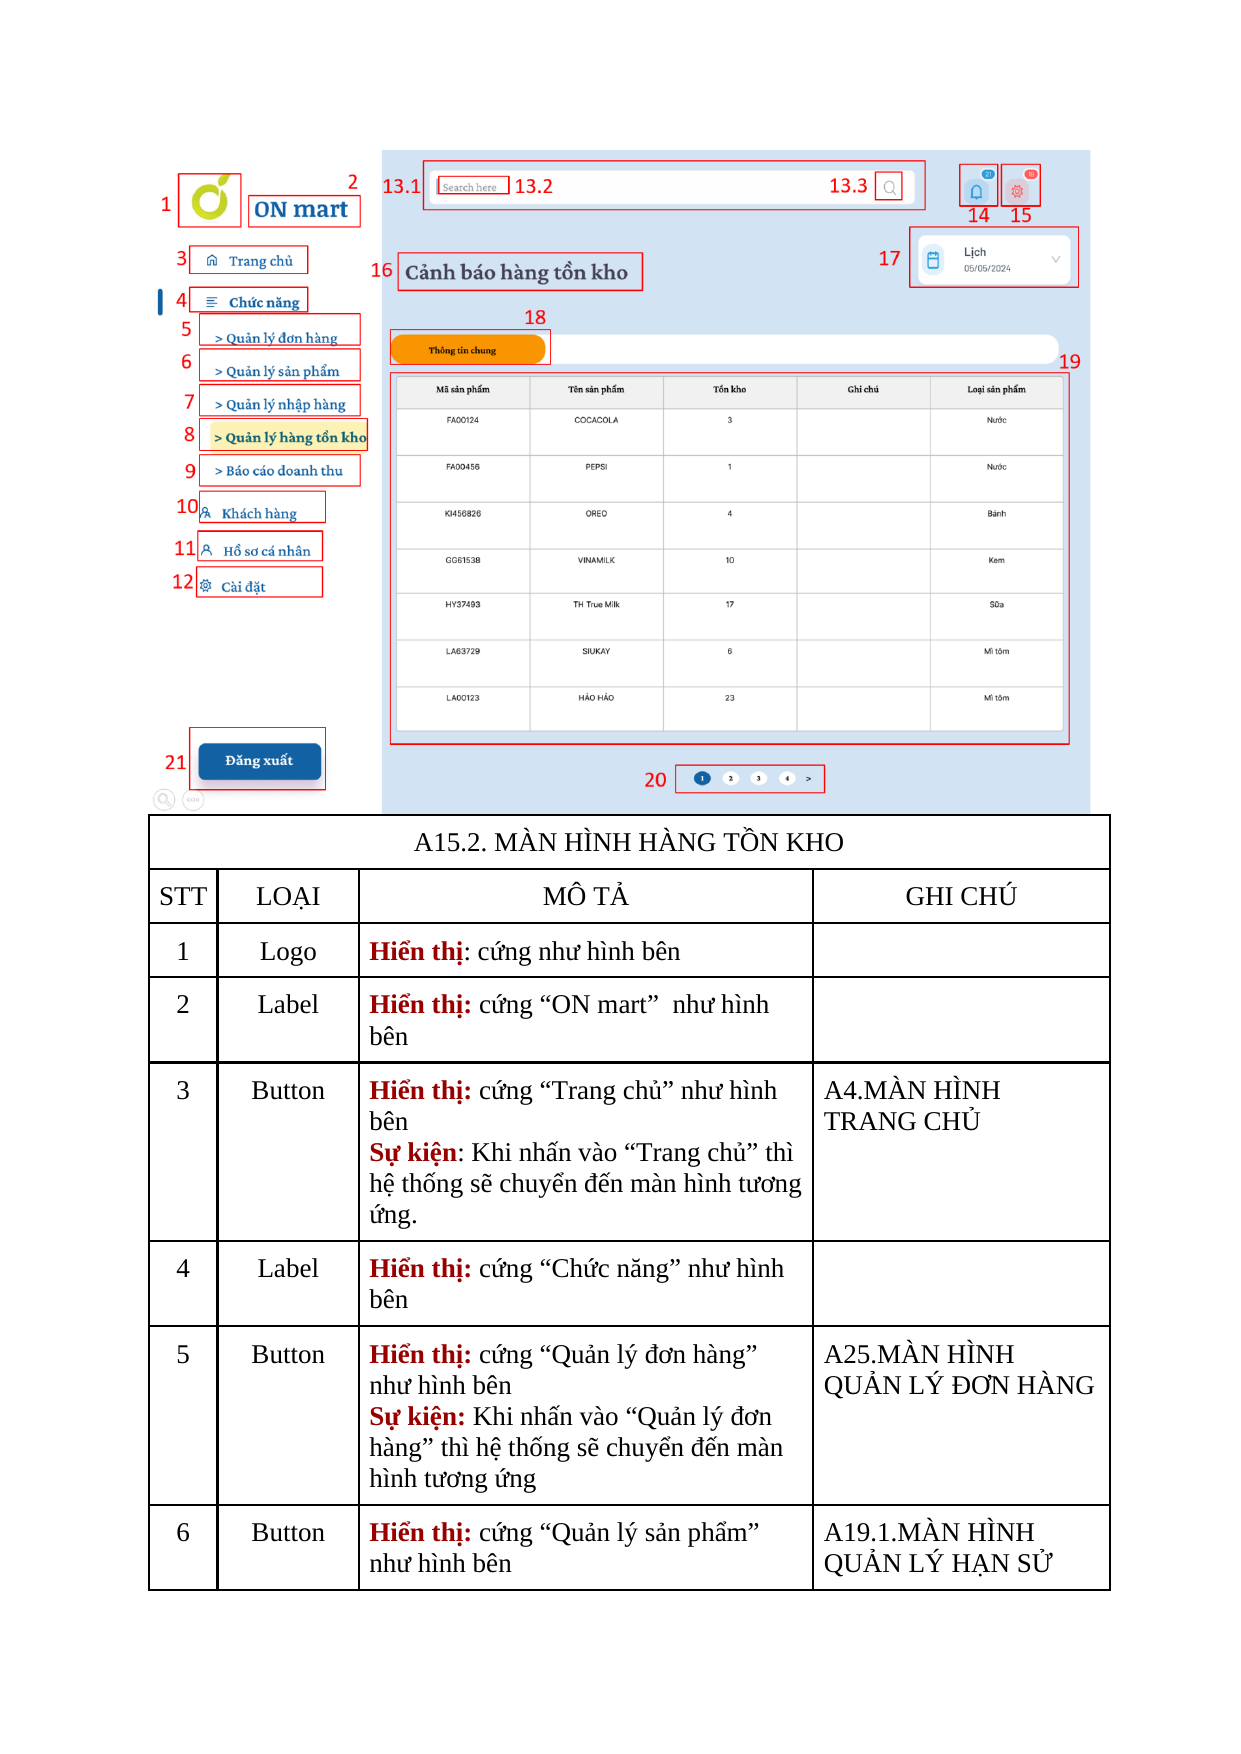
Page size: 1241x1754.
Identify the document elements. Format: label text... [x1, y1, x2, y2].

table_cell Logo [219, 924, 358, 976]
table_cell 2 [150, 978, 216, 1061]
table_cell 3 [150, 1064, 216, 1240]
table_cell 1 [150, 924, 216, 976]
table_cell Hiển thị: cứng “Trang chủ” như hình bên Sự kiện: Khi nhấn vào “Trang chủ” thì hệ thống sẽ chuyển đến màn hình tương ứng. [360, 1064, 812, 1240]
table_cell Button [219, 1506, 358, 1589]
table_cell GHI CHÚ [814, 870, 1109, 922]
table_header A15.2. MÀN HÌNH HÀNG TỒN KHO [150, 816, 1109, 868]
table_cell Hiển thị: cứng “Quản lý đơn hàng” như hình bên Sự kiện: Khi nhấn vào “Quản lý đơn hàng” thì hệ thống sẽ chuyển đến màn hình tương ứng [360, 1327, 812, 1504]
table_cell [814, 978, 1109, 1061]
picture [150, 150, 1091, 814]
table_cell MÔ TẢ [360, 870, 812, 922]
table_cell Button [219, 1327, 358, 1504]
table_cell [814, 924, 1109, 976]
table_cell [814, 1506, 1109, 1589]
table_cell A4.MÀN HÌNH TRANG CHỦ [814, 1064, 1109, 1240]
table_cell 4 [150, 1242, 216, 1325]
table_cell Button [219, 1064, 358, 1240]
table_cell Label [219, 1242, 358, 1325]
table_cell A25.MÀN HÌNH QUẢN LÝ ĐƠN HÀNG [814, 1327, 1109, 1504]
table_cell Hiển thị: cứng “Chức năng” như hình bên [360, 1242, 812, 1325]
table_cell 6 [150, 1506, 216, 1589]
table_cell [814, 1242, 1109, 1325]
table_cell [360, 1506, 812, 1589]
table_cell Label [219, 978, 358, 1061]
table_cell 5 [150, 1327, 216, 1504]
table_cell Hiển thị: cứng như hình bên [360, 924, 812, 976]
table_cell Hiển thị: cứng “ON mart” như hình bên [360, 978, 812, 1061]
table_cell STT [150, 870, 216, 922]
table_cell LOẠI [219, 870, 358, 922]
